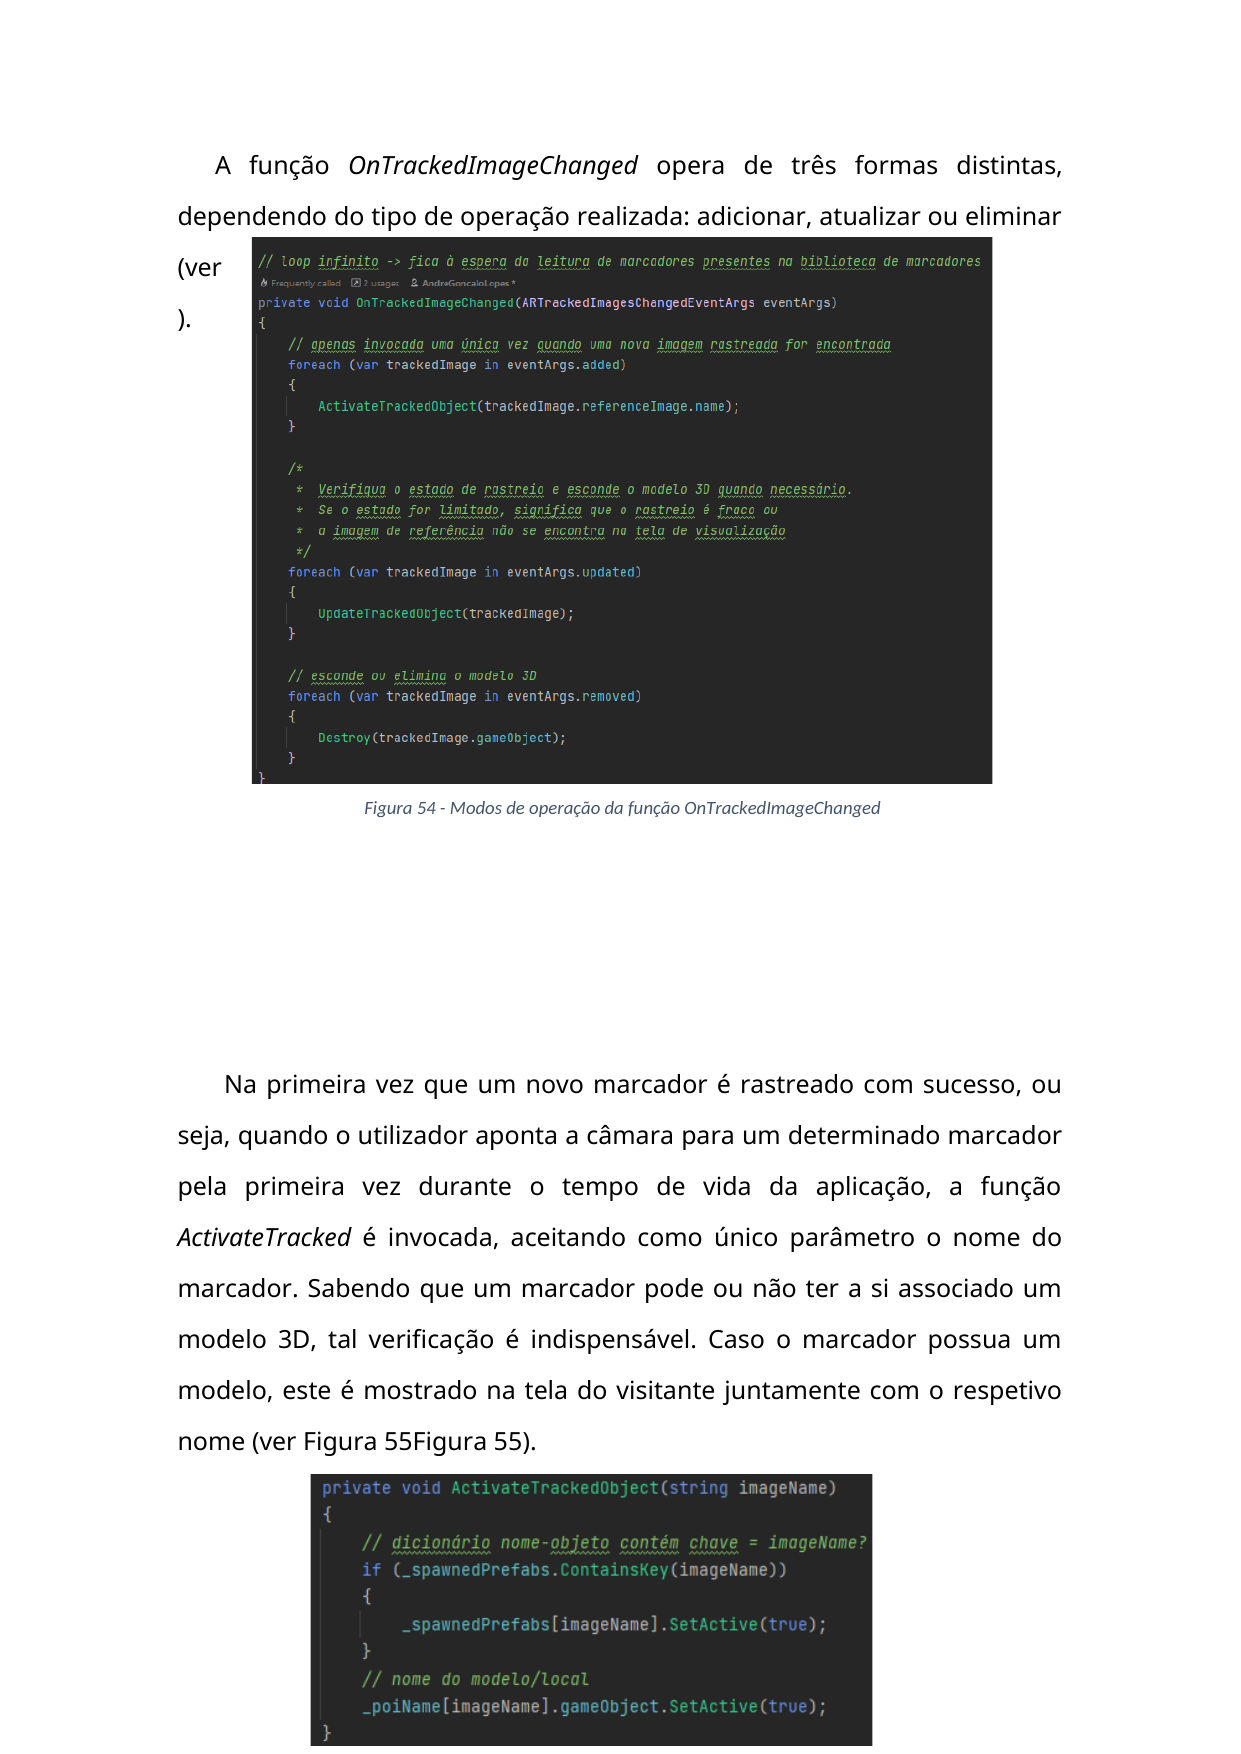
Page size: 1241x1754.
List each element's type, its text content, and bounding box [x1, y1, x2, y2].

picture [251, 237, 993, 785]
picture [310, 1474, 873, 1746]
